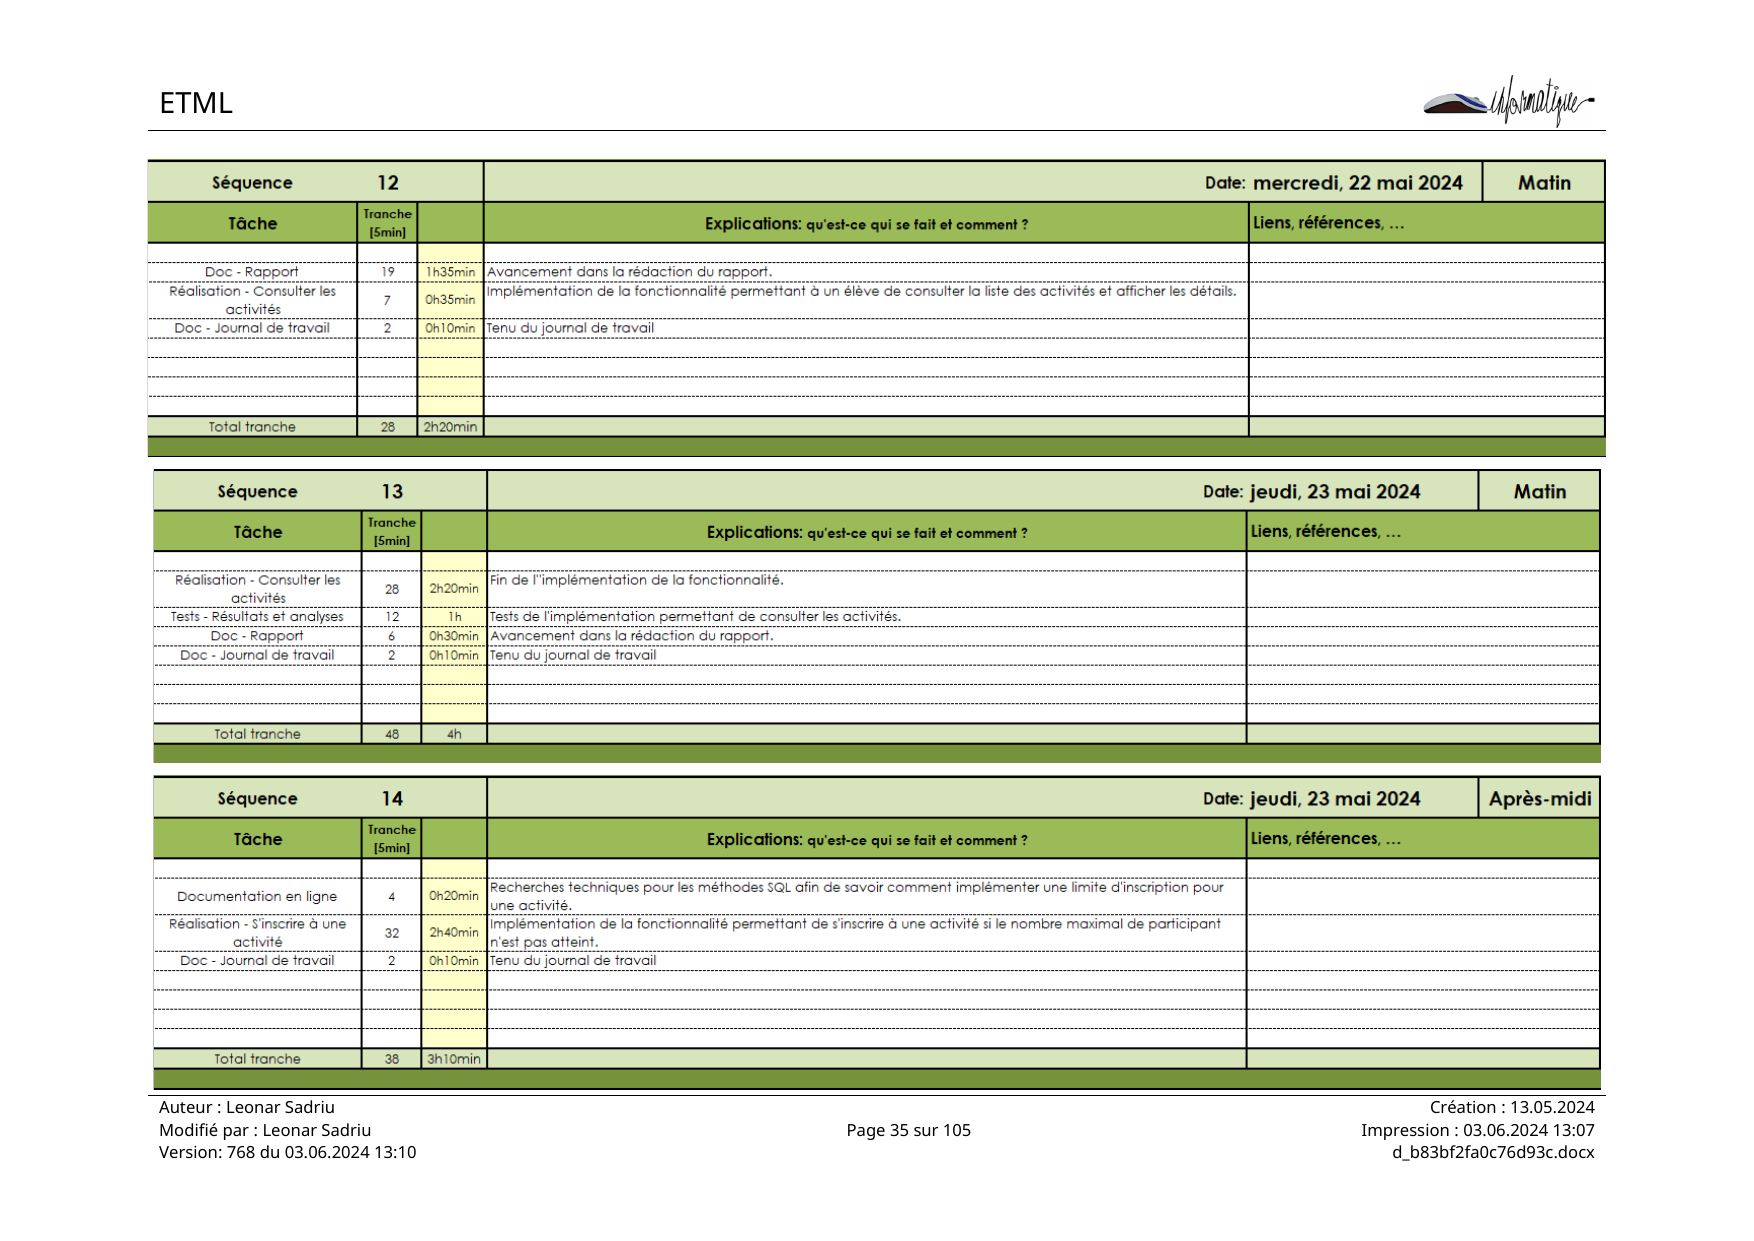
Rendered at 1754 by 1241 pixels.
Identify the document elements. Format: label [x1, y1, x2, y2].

picture [153, 469, 1601, 763]
picture [1423, 75, 1595, 128]
picture [147, 159, 1607, 457]
picture [153, 775, 1601, 1090]
